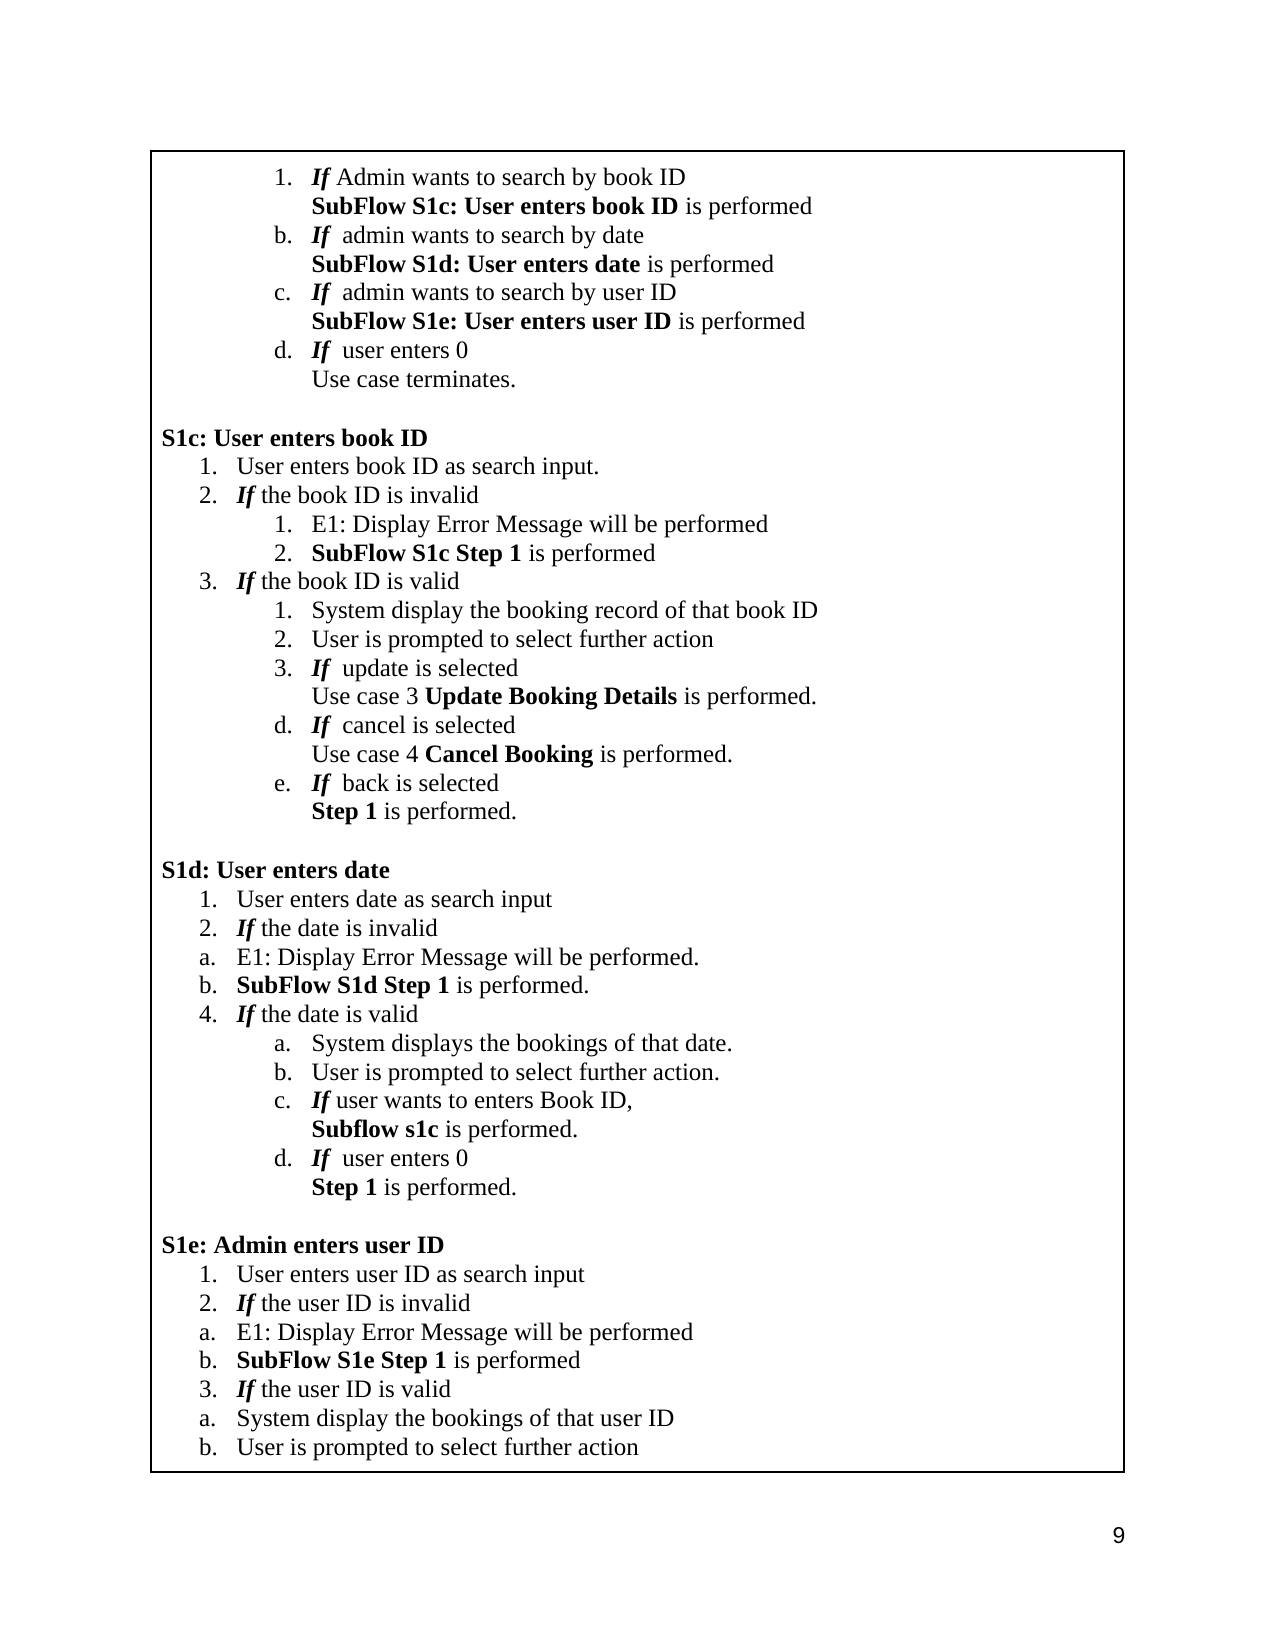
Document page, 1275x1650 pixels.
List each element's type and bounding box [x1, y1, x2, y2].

table_cell [152, 152, 1123, 1471]
